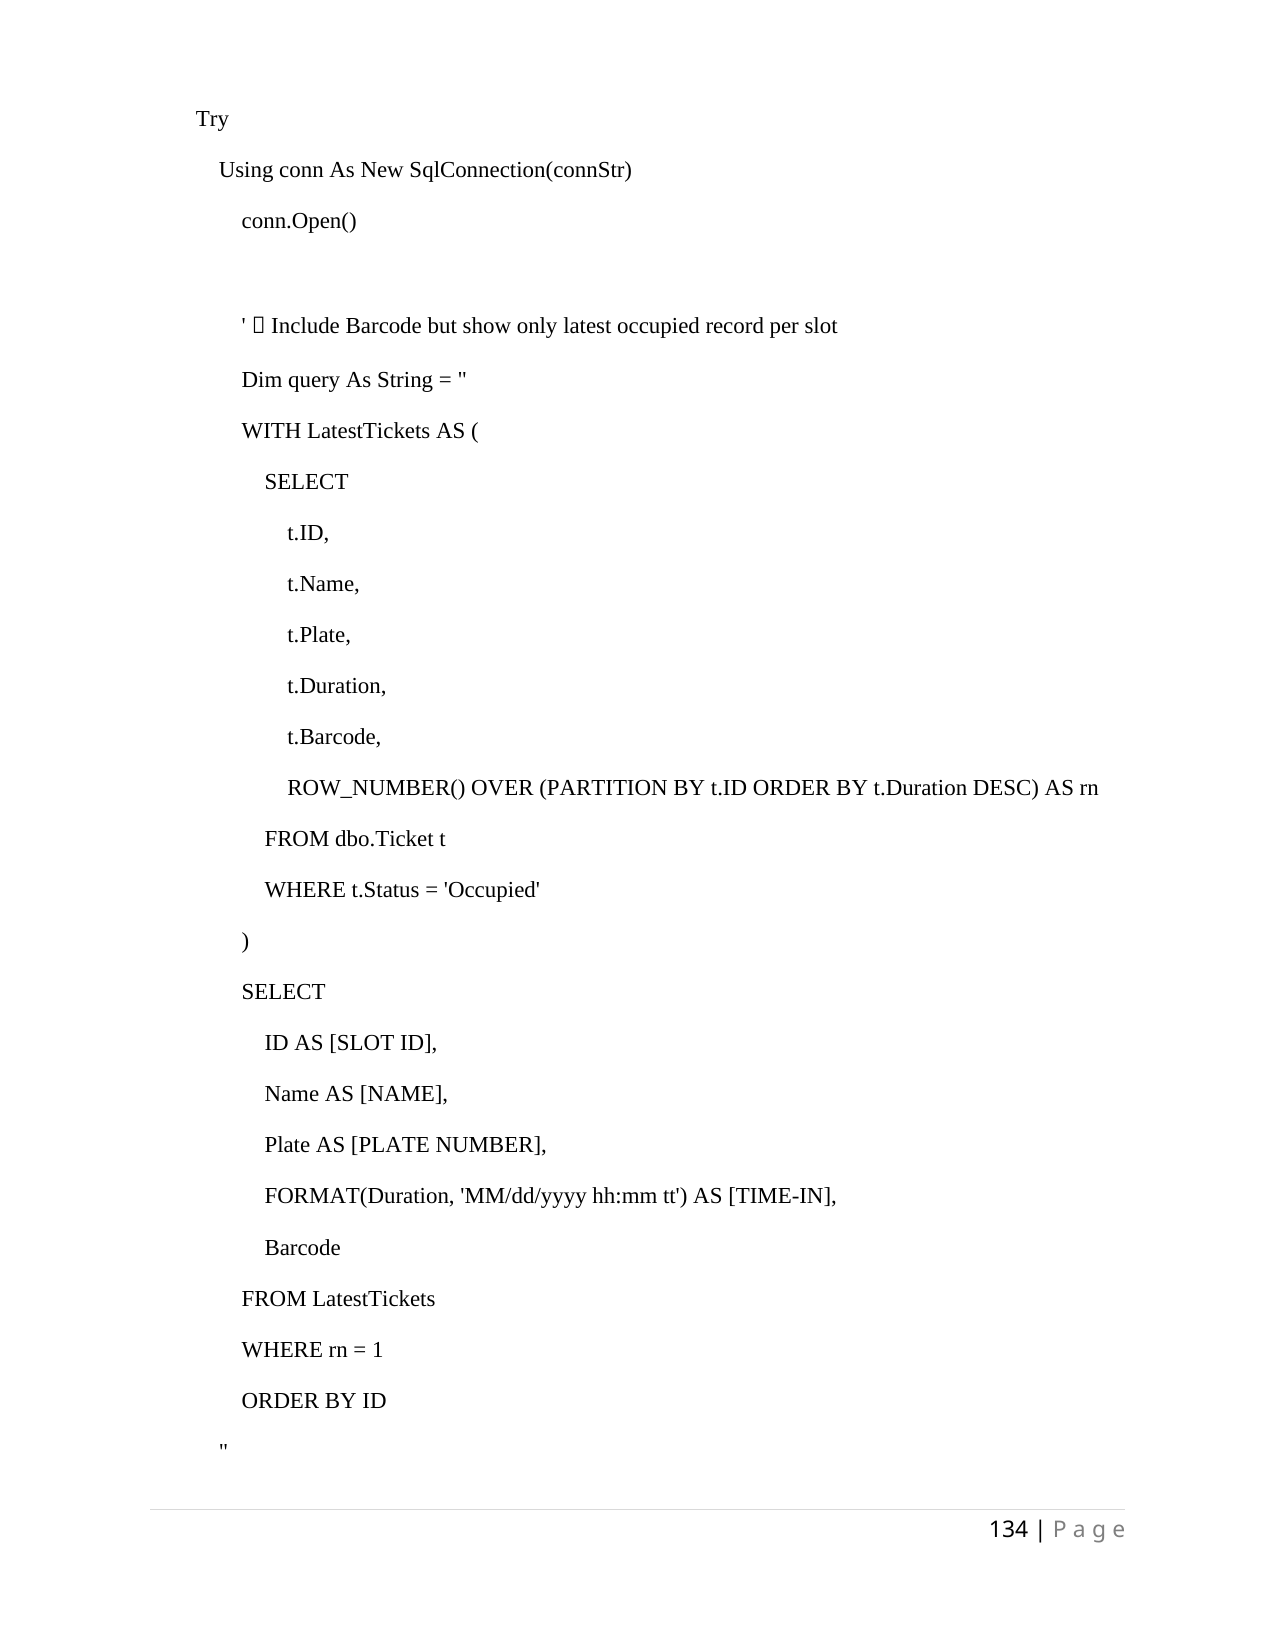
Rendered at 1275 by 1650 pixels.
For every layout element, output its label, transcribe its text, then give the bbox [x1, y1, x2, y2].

text ) [150, 927, 1125, 954]
text ID AS [SLOT ID], [150, 1029, 1125, 1056]
text t.ID, [150, 519, 1125, 545]
text WHERE rn = 1 [150, 1336, 1125, 1362]
text FROM LatestTickets [150, 1285, 1125, 1311]
text FROM dbo.Ticket t [150, 825, 1125, 852]
text FORMAT(Duration, 'MM/dd/yyyy hh:mm tt') AS [TIME-IN], [150, 1183, 1125, 1209]
text SELECT [150, 978, 1125, 1005]
text t.Barcode, [150, 723, 1125, 749]
text WHERE t.Status = 'Occupied' [150, 876, 1125, 903]
text SELECT [150, 468, 1125, 494]
text Try [150, 105, 1125, 131]
text WITH LatestTickets AS ( [150, 417, 1125, 443]
text t.Name, [150, 570, 1125, 596]
text t.Duration, [150, 672, 1125, 698]
text Dim query As String = " [150, 366, 1125, 392]
text " [150, 1438, 1125, 1464]
text ' ✅ Include Barcode but show only latest occupied record per slot [150, 309, 1125, 340]
text Using conn As New SqlConnection(connStr) [150, 156, 1125, 182]
text conn.Open() [150, 207, 1125, 233]
text Name AS [NAME], [150, 1081, 1125, 1107]
text ROW_NUMBER() OVER (PARTITION BY t.ID ORDER BY t.Duration DESC) AS rn [150, 774, 1125, 801]
text Plate AS [PLATE NUMBER], [150, 1132, 1125, 1158]
text Barcode [150, 1234, 1125, 1260]
text ORDER BY ID [150, 1387, 1125, 1413]
text t.Plate, [150, 621, 1125, 647]
